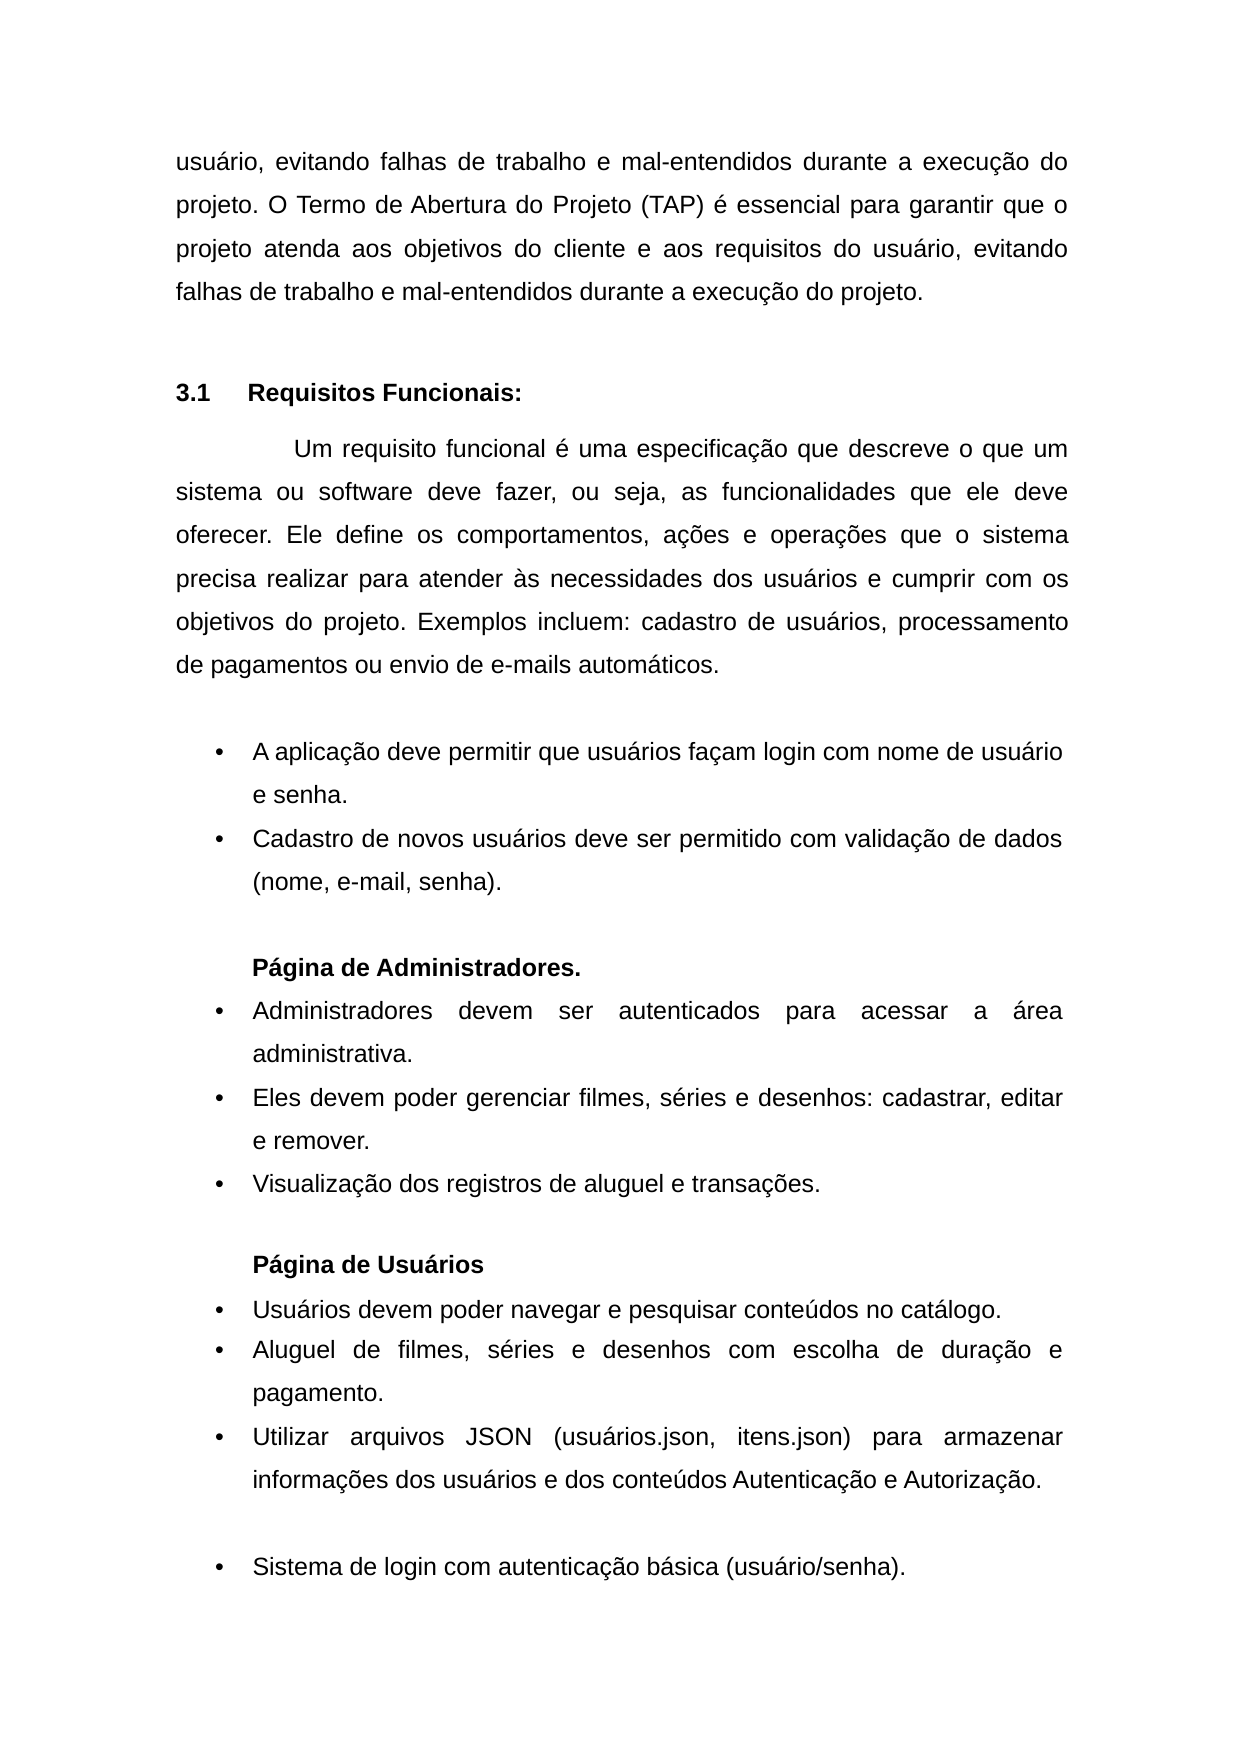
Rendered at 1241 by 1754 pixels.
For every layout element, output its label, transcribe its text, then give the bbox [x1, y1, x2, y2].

text Um requisito funcional é uma especificação que descreve o que um sistema ou software deve fazer, ou seja, as funcionalidades que ele deve oferecer. Ele define os comportamentos, ações e operações que o sistema precisa realizar para atender às necessidades dos usuários e cumprir com os objetivos do projeto. Exemplos incluem: cadastro de usuários, processamento de pagamentos ou envio de e-mails automáticos. [176, 434, 1070, 679]
list Visualização dos registros de aluguel e transações. [215, 1169, 1064, 1197]
list Usuários devem poder navegar e pesquisar conteúdos no catálogo. [215, 1295, 1064, 1324]
list Sistema de login com autenticação básica (usuário/senha). [215, 1552, 1064, 1581]
list Cadastro de novos usuários deve ser permitido com validação de dados (nome, e-mail, senha). [215, 823, 1064, 895]
list Utilizar arquivos JSON (usuários.json, itens.json) para armazenar informações dos usuários e dos conteúdos Autenticação e Autorização. [215, 1422, 1064, 1493]
list Eles devem poder gerenciar filmes, séries e desenhos: cadastrar, editar e remover. [215, 1082, 1064, 1154]
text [176, 147, 1070, 306]
list Aluguel de filmes, séries e desenhos com escolha de duração e pagamento. [215, 1335, 1064, 1407]
list Administradores devem ser autenticados para acessar a área administrativa. [215, 996, 1064, 1068]
text Página de Administradores. [252, 953, 1070, 982]
text 3.1 Requisitos Funcionais: [176, 378, 1070, 407]
list A aplicação deve permitir que usuários façam login com nome de usuário e senha. [215, 737, 1064, 809]
subtitle Página de Usuários [252, 1251, 974, 1279]
